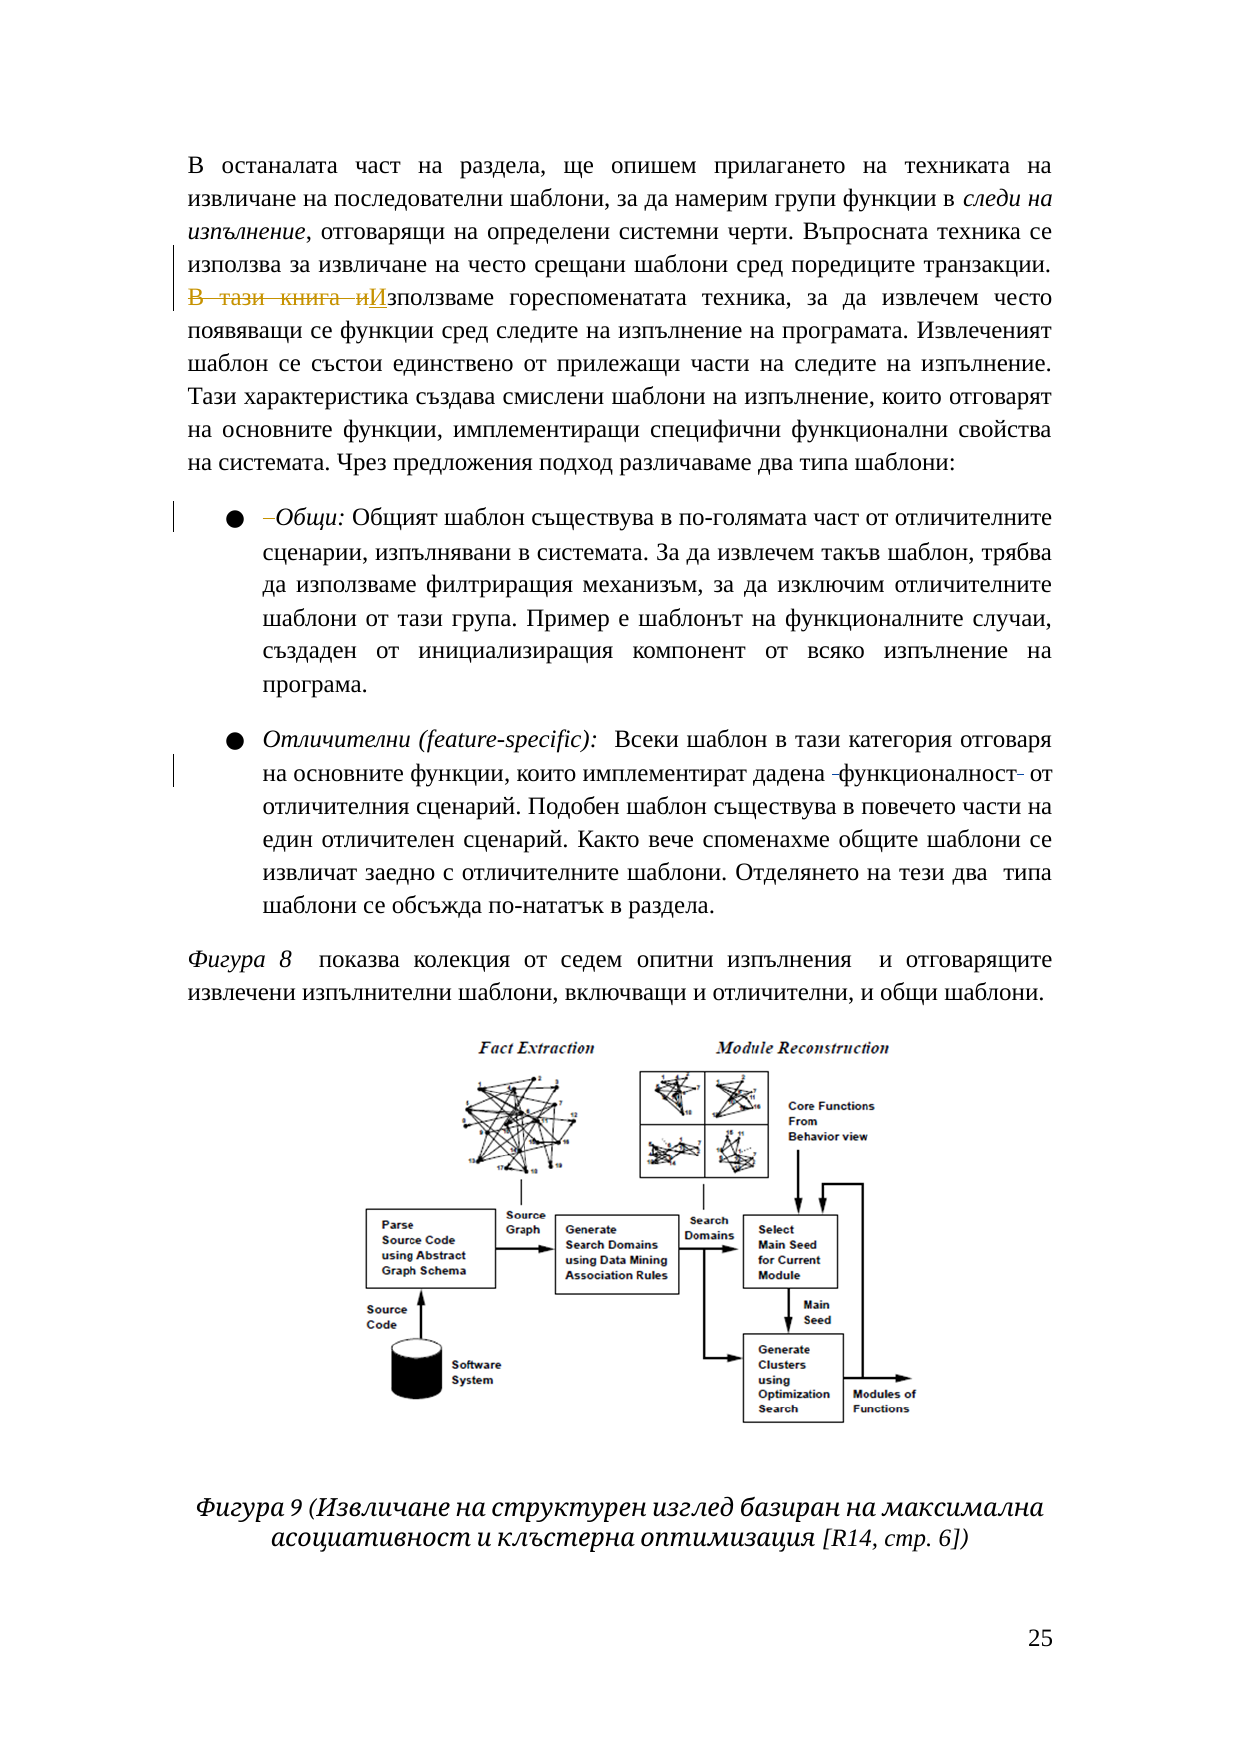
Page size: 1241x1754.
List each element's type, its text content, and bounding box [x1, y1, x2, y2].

list Отличителни (feature-specific): Всеки шаблон в тази категория отговаря на основните функции, които имплементират дадена функционалност от отличителния сценарий. Подобен шаблон съществува в повечето части на един отличителен сценарий. Както вече споменахме общите шаблони се извличат заедно с отличителните шаблони. Отделянето на тези два типа шаблони се обсъжда по-нататък в раздела. [225, 722, 1053, 919]
text В останалата част на раздела, ще опишем прилагането на техниката на извличане на последователни шаблони, за да намерим групи функции в следи на изпълнение, отговарящи на определени системни черти. Въпросната техника се използва за извличане на често срещани шаблони сред поредиците транзакции. зползваме гореспоменатата техника, за да извлечем често появяващи се функции сред следите на изпълнение на програмата. Извлеченият шаблон се състои единствено от прилежащи части на следите на изпълнение. Тази характеристика създава смислени шаблони на изпълнение, които отговарят на основните функции, имплементиращи специфични функционални свойства на системата. Чрез предложения подход различаваме два типа шаблони: [187, 150, 1053, 476]
text Фигура 9 (Извличане на структурен изглед базиран на максимална асоциативност и клъстерна оптимизация [R14, стр. 6]) [187, 1494, 1053, 1553]
list Общи: Общият шаблон съществува в по-голямата част от отличителните сценарии, изпълнявани в системата. За да извлечем такъв шаблон, трябва да използваме филтриращия механизъм, за да изключим отличителните шаблони от тази група. Пример е шаблонът на функционалните случаи, създаден от инициализиращия компонент от всяко изпълнение на програма. [225, 501, 1053, 697]
picture [354, 1030, 924, 1470]
text Фигура 8 показва колекция от седем опитни изпълнения и отговарящите извлечени изпълнителни шаблони, включващи и отличителни, и общи шаблони. [187, 944, 1053, 1006]
